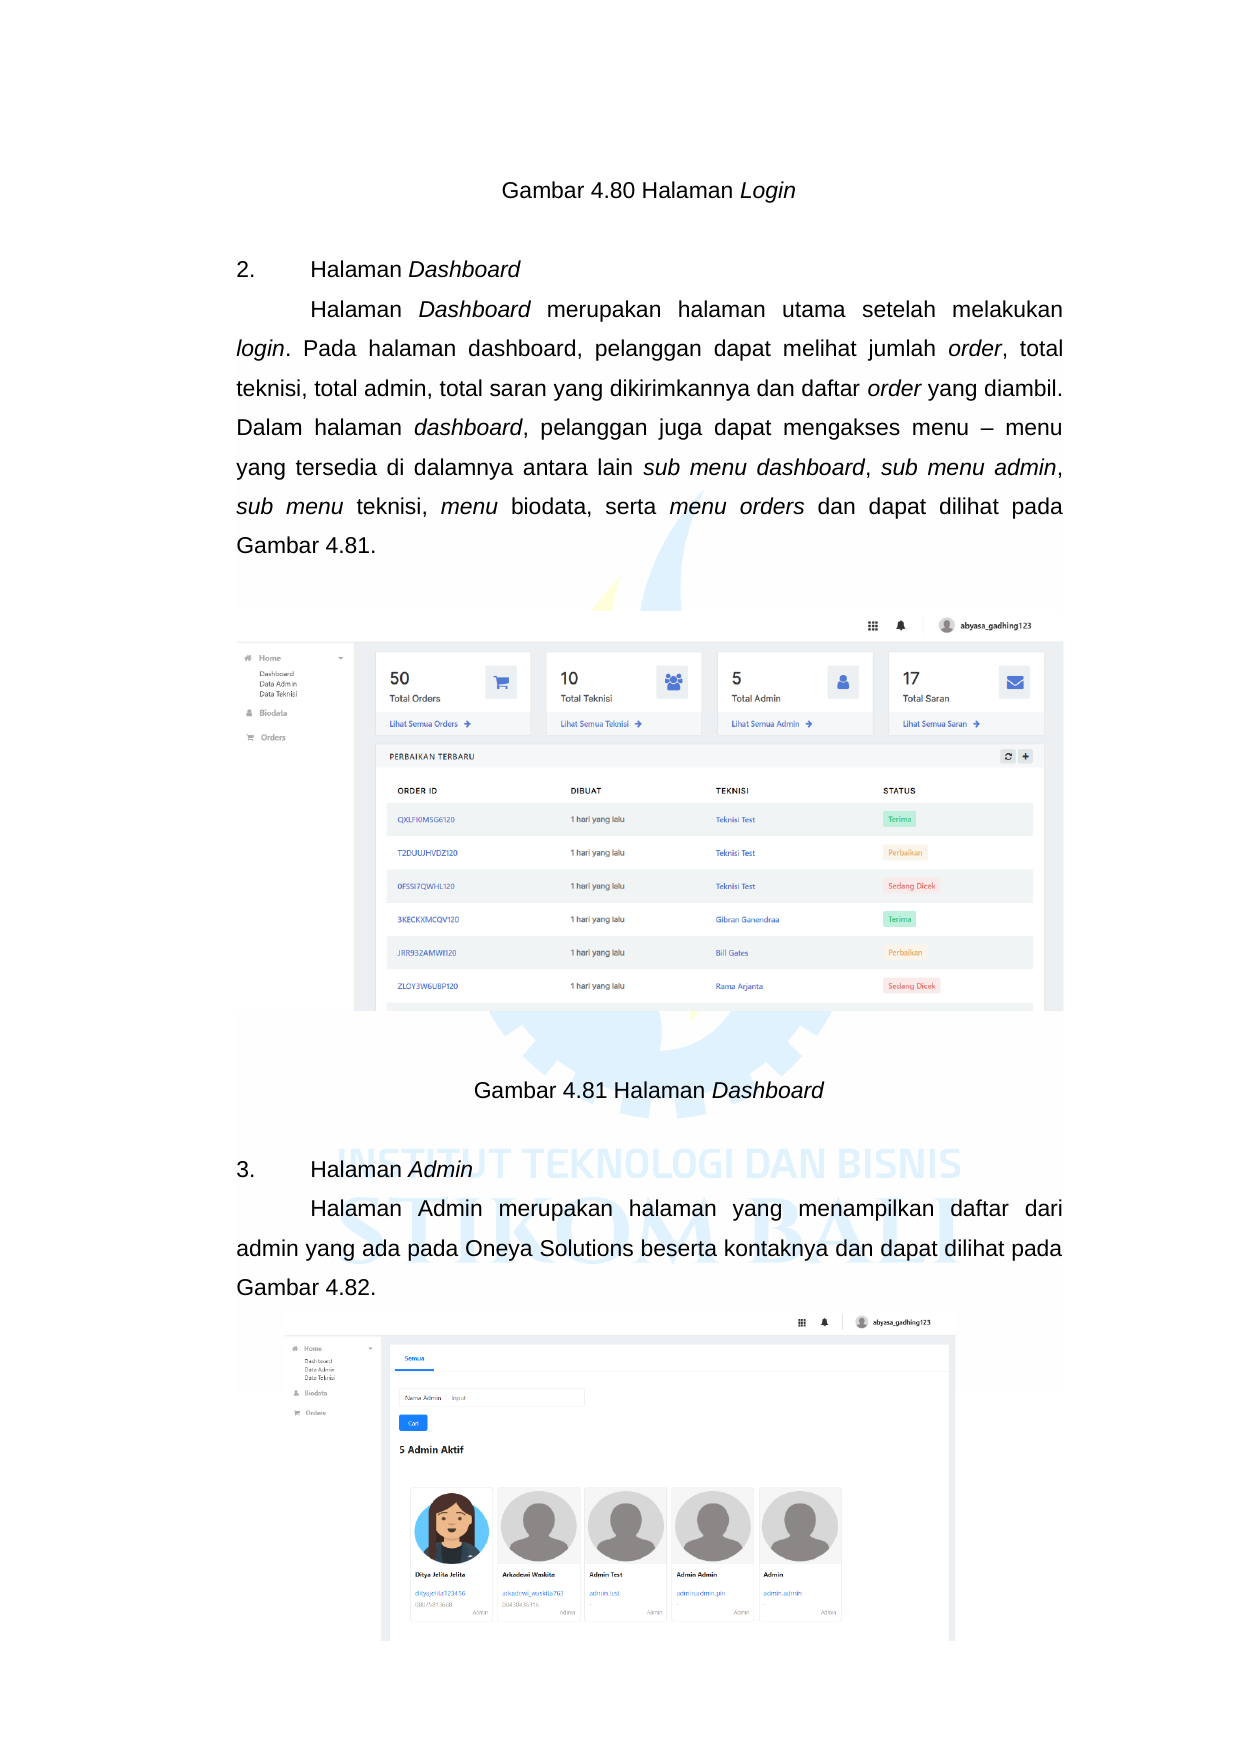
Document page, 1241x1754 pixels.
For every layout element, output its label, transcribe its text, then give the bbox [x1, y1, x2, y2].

text Gambar 4.80 Halaman Login [236, 177, 1063, 203]
picture [285, 1309, 956, 1641]
list Halaman Dashboard merupakan halaman utama setelah melakukan login. Pada halaman dashboard, pelanggan dapat melihat jumlah order, total teknisi, total admin, total saran yang dikirimkannya dan daftar order yang diambil. Dalam halaman dashboard, pelanggan juga dapat mengakses menu – menu yang tersedia di dalamnya antara lain sub menu dashboard, sub menu admin, sub menu teknisi, menu biodata, serta menu orders dan dapat dilihat pada Gambar 4.81. [236, 296, 1063, 559]
picture [236, 611, 1064, 1011]
list Halaman Dashboard [236, 256, 1063, 282]
text Gambar 4.81 Halaman Dashboard [236, 1077, 1063, 1103]
list Halaman Admin [236, 1156, 1063, 1182]
list Halaman Admin merupakan halaman yang menampilkan daftar dari admin yang ada pada Oneya Solutions beserta kontaknya dan dapat dilihat pada Gambar 4.82. [236, 1195, 1063, 1301]
